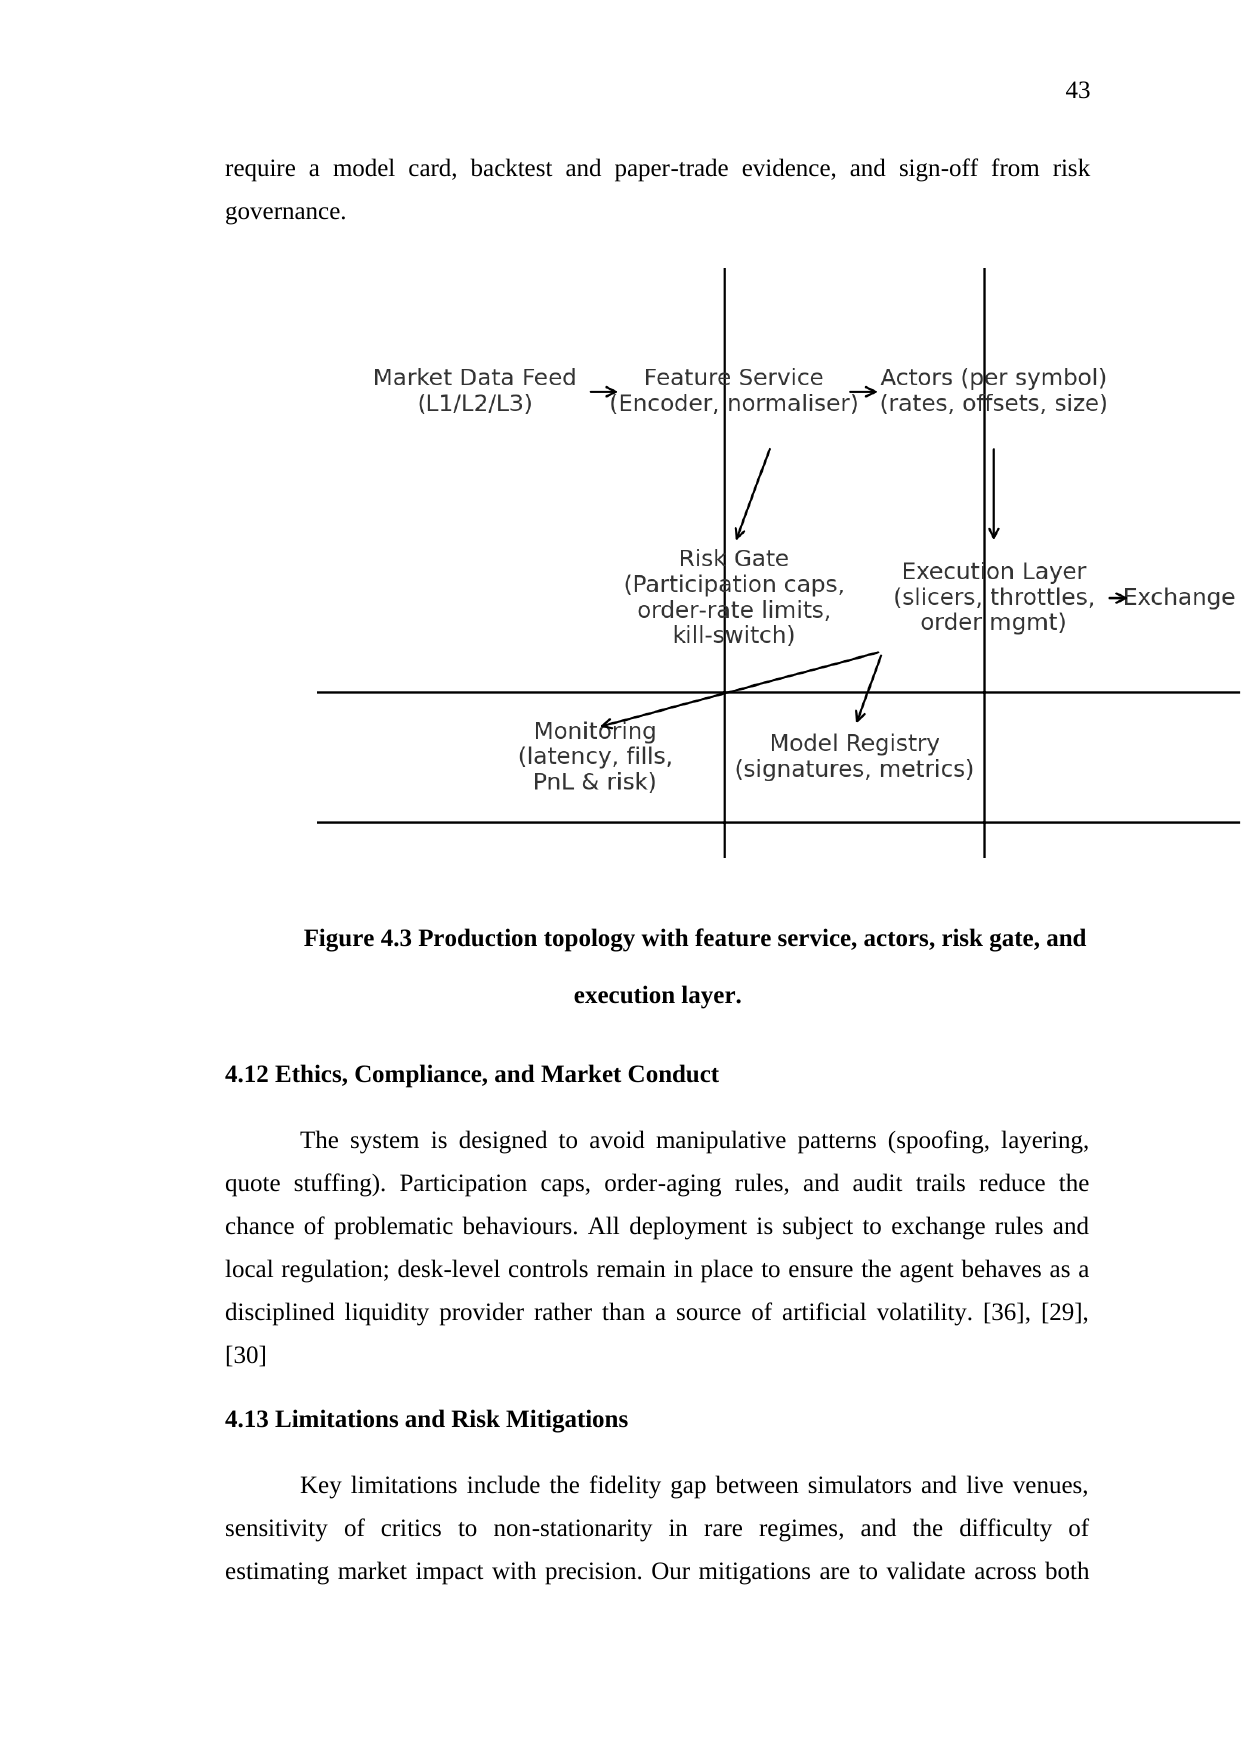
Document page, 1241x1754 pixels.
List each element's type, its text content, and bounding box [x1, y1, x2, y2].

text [225, 1470, 1090, 1585]
text Figure 4.3 Production topology with feature service, actors, risk gate, and execution layer. [225, 923, 1090, 1009]
text 4.12 Ethics, Compliance, and Market Conduct [225, 1059, 1090, 1088]
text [225, 153, 1090, 225]
text The system is designed to avoid manipulative patterns (spoofing, layering, quote stuffing). Participation caps, order-aging rules, and audit trails reduce the chance of problematic behaviours. All deployment is subject to exchange rules and local regulation; desk-level controls remain in place to ensure the agent behaves as a disciplined liquidity provider rather than a source of artificial volatility. [36], [29], [30] [225, 1125, 1090, 1369]
picture [300, 252, 1241, 874]
text 4.13 Limitations and Risk Mitigations [225, 1404, 1090, 1433]
